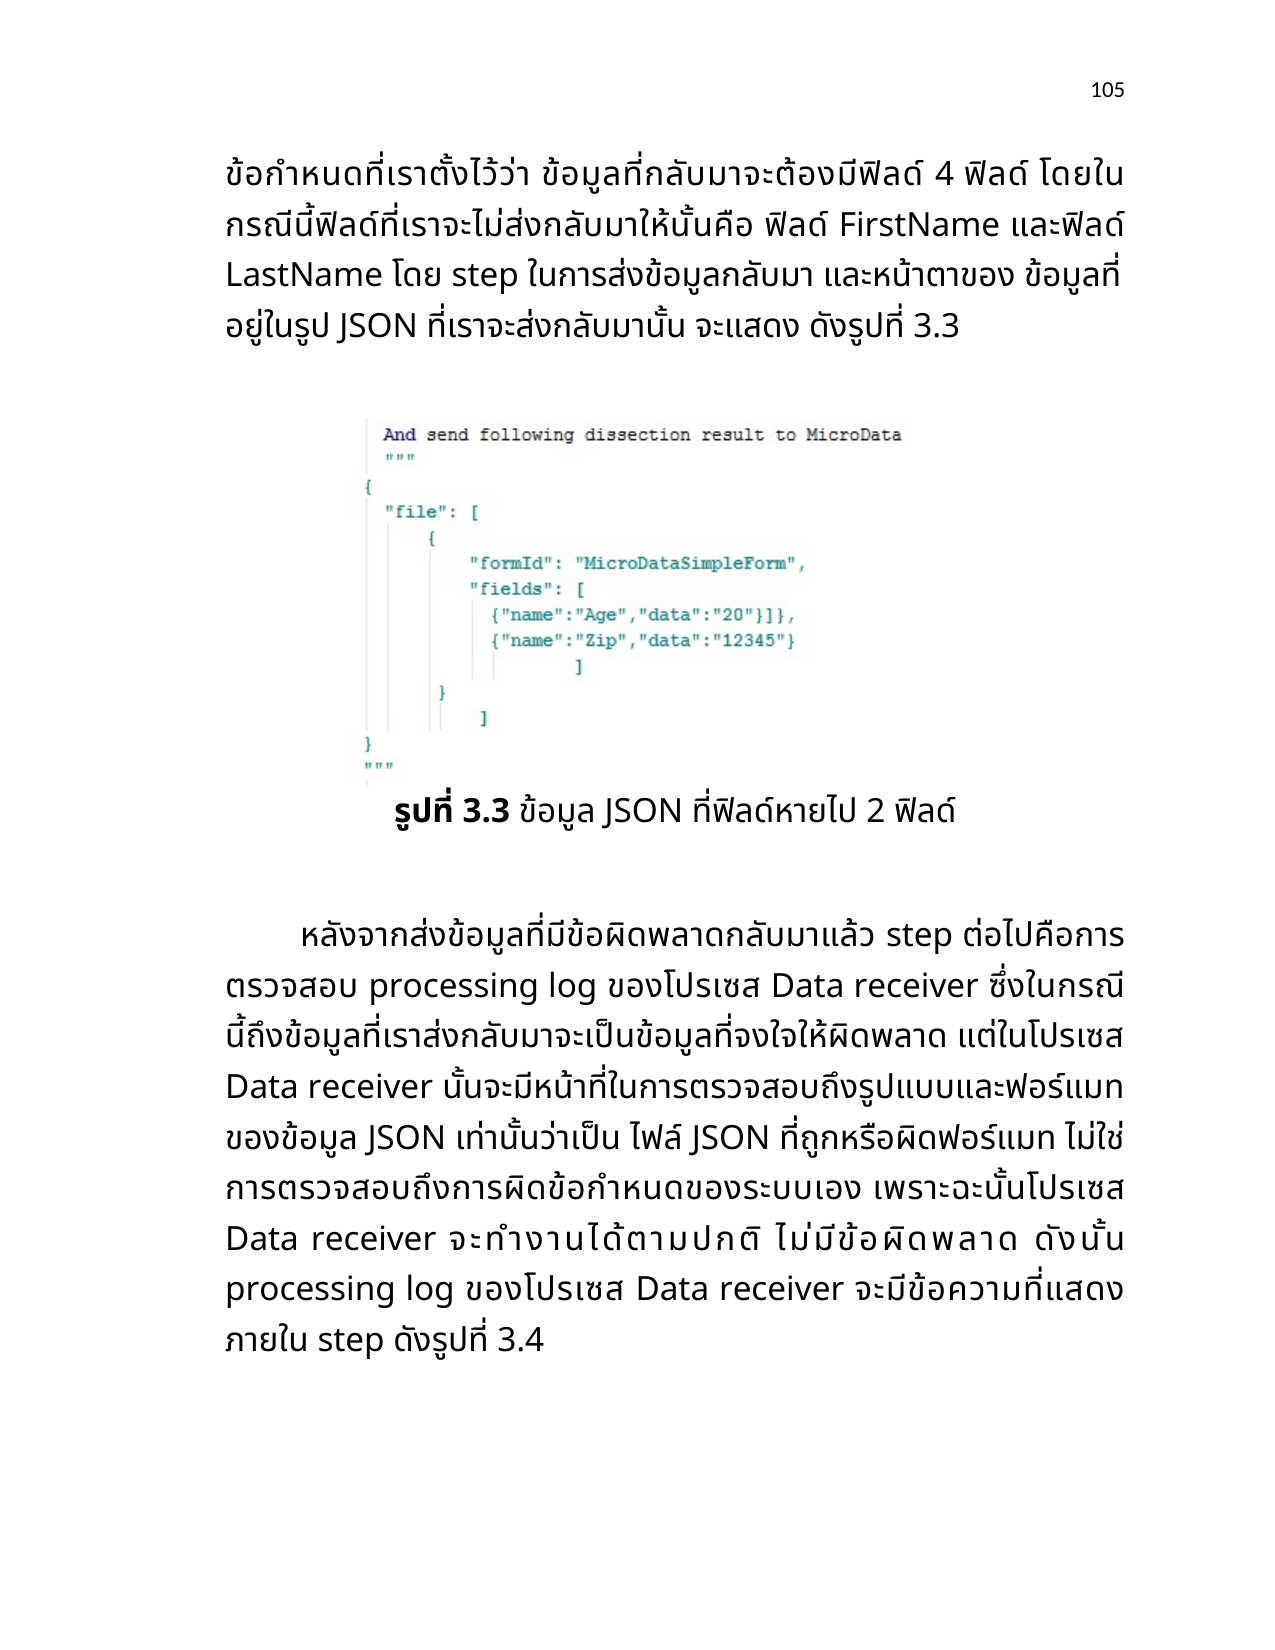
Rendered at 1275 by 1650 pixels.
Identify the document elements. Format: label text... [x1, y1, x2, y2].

text หลังจากส่งข้อมูลที่มีข้อผิดพลาดกลับมาแล้ว step ต่อไปคือการตรวจสอบ processing log ของโปรเซส Data receiver ซึ่งในกรณีนี้ถึงข้อมูลที่เราส่งกลับมาจะเป็นข้อมูลที่จงใจให้ผิดพลาด แต่ในโปรเซส Data receiver นั้นจะมีหน้าที่ในการตรวจสอบถึงรูปแบบและฟอร์แมทของข้อมูล JSON เท่านั้นว่าเป็น ไฟล์ JSON ที่ถูกหรือผิดฟอร์แมท ไม่ใช่การตรวจสอบถึงการผิดข้อกำหนดของระบบเอง เพราะฉะนั้นโปรเซส Data receiver จะทำงานได้ตามปกติ ไม่มีข้อผิดพลาด ดังนั้น processing log ของโปรเซส Data receiver จะมีข้อความที่แสดงภายใน step ดังรูปที่ 3.39 [225, 911, 1125, 1366]
text ข้อมูล JSON ที่ฟิลด์หายไป 2 ฟิลด์ [225, 787, 1125, 837]
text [225, 150, 1125, 352]
picture [351, 418, 999, 787]
